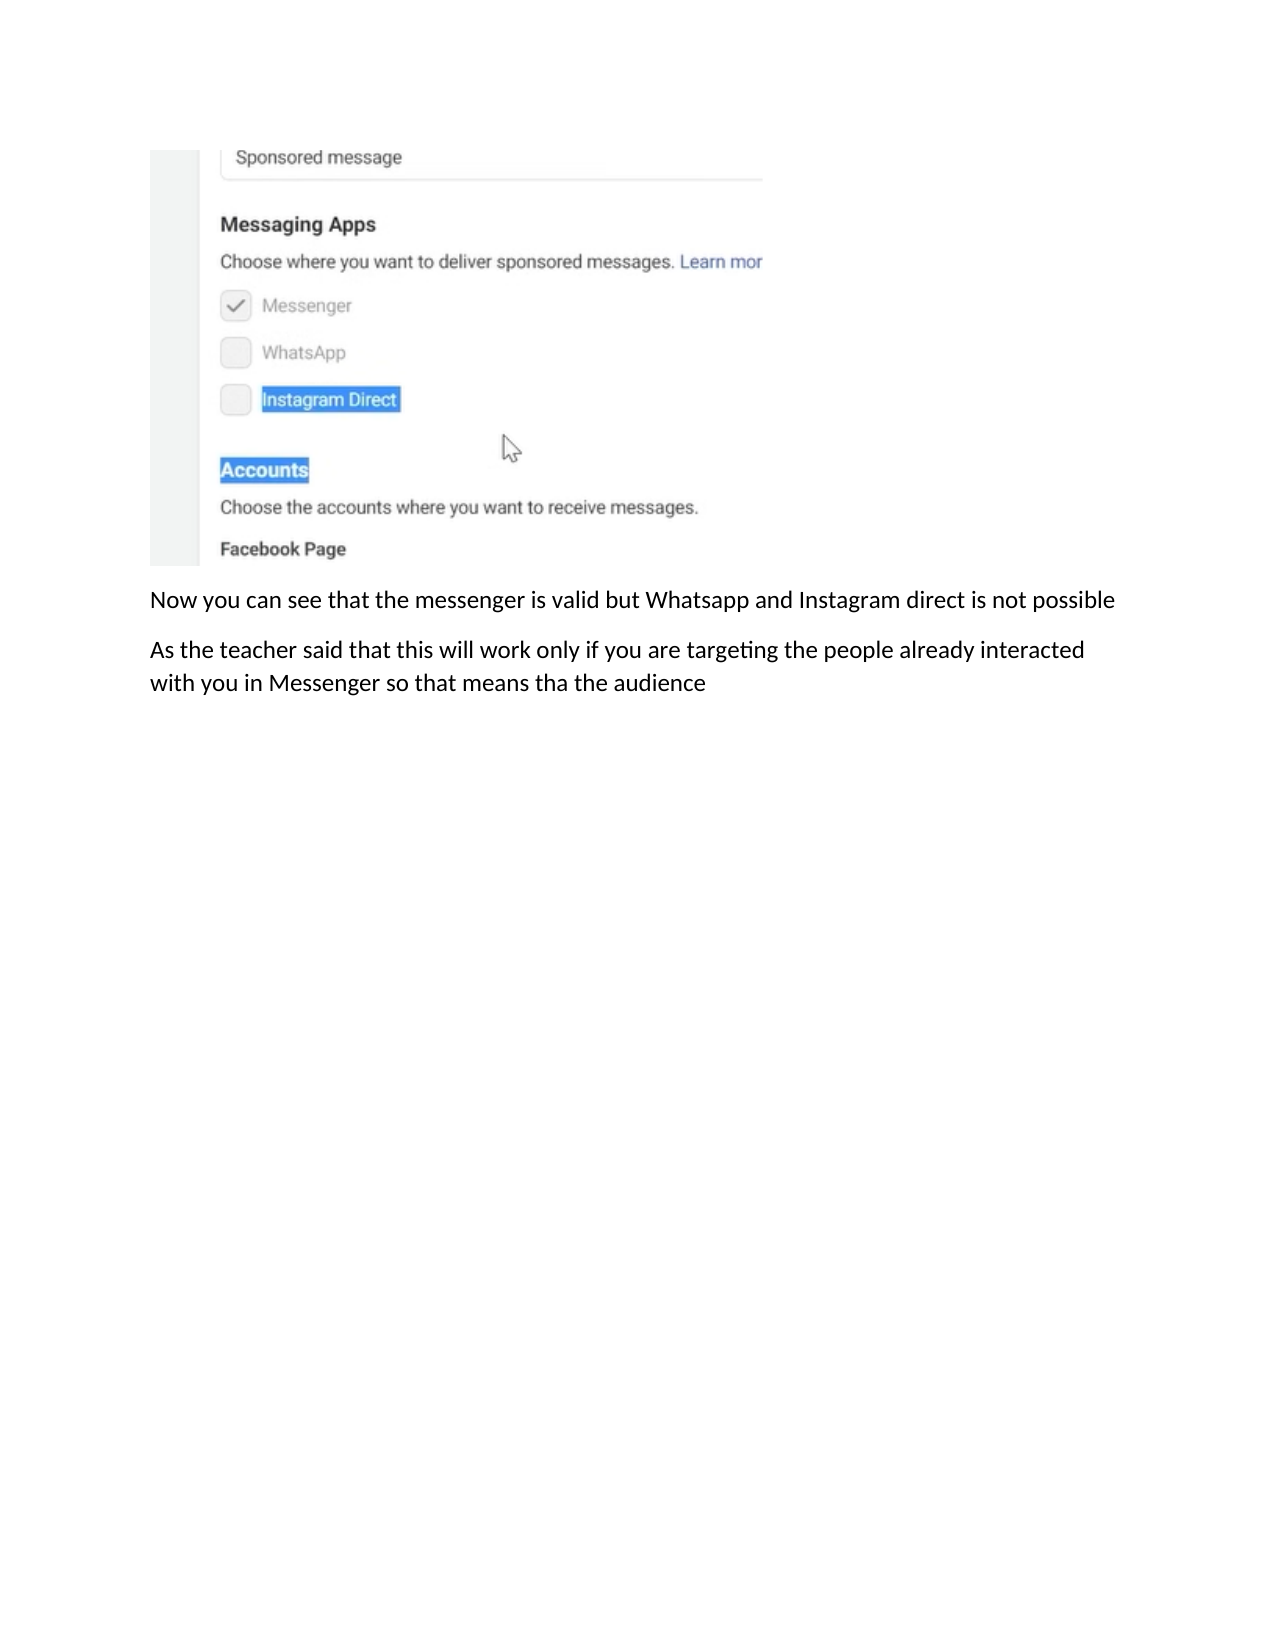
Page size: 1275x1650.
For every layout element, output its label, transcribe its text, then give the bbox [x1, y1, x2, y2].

picture [150, 150, 763, 566]
text As the teacher said that this will work only if you are targeting the people already interacted with you in Messenger so that means tha the audience [150, 634, 1125, 697]
text Now you can see that the messenger is valid but Whatsapp and Instagram direct is not possible [150, 584, 1125, 615]
